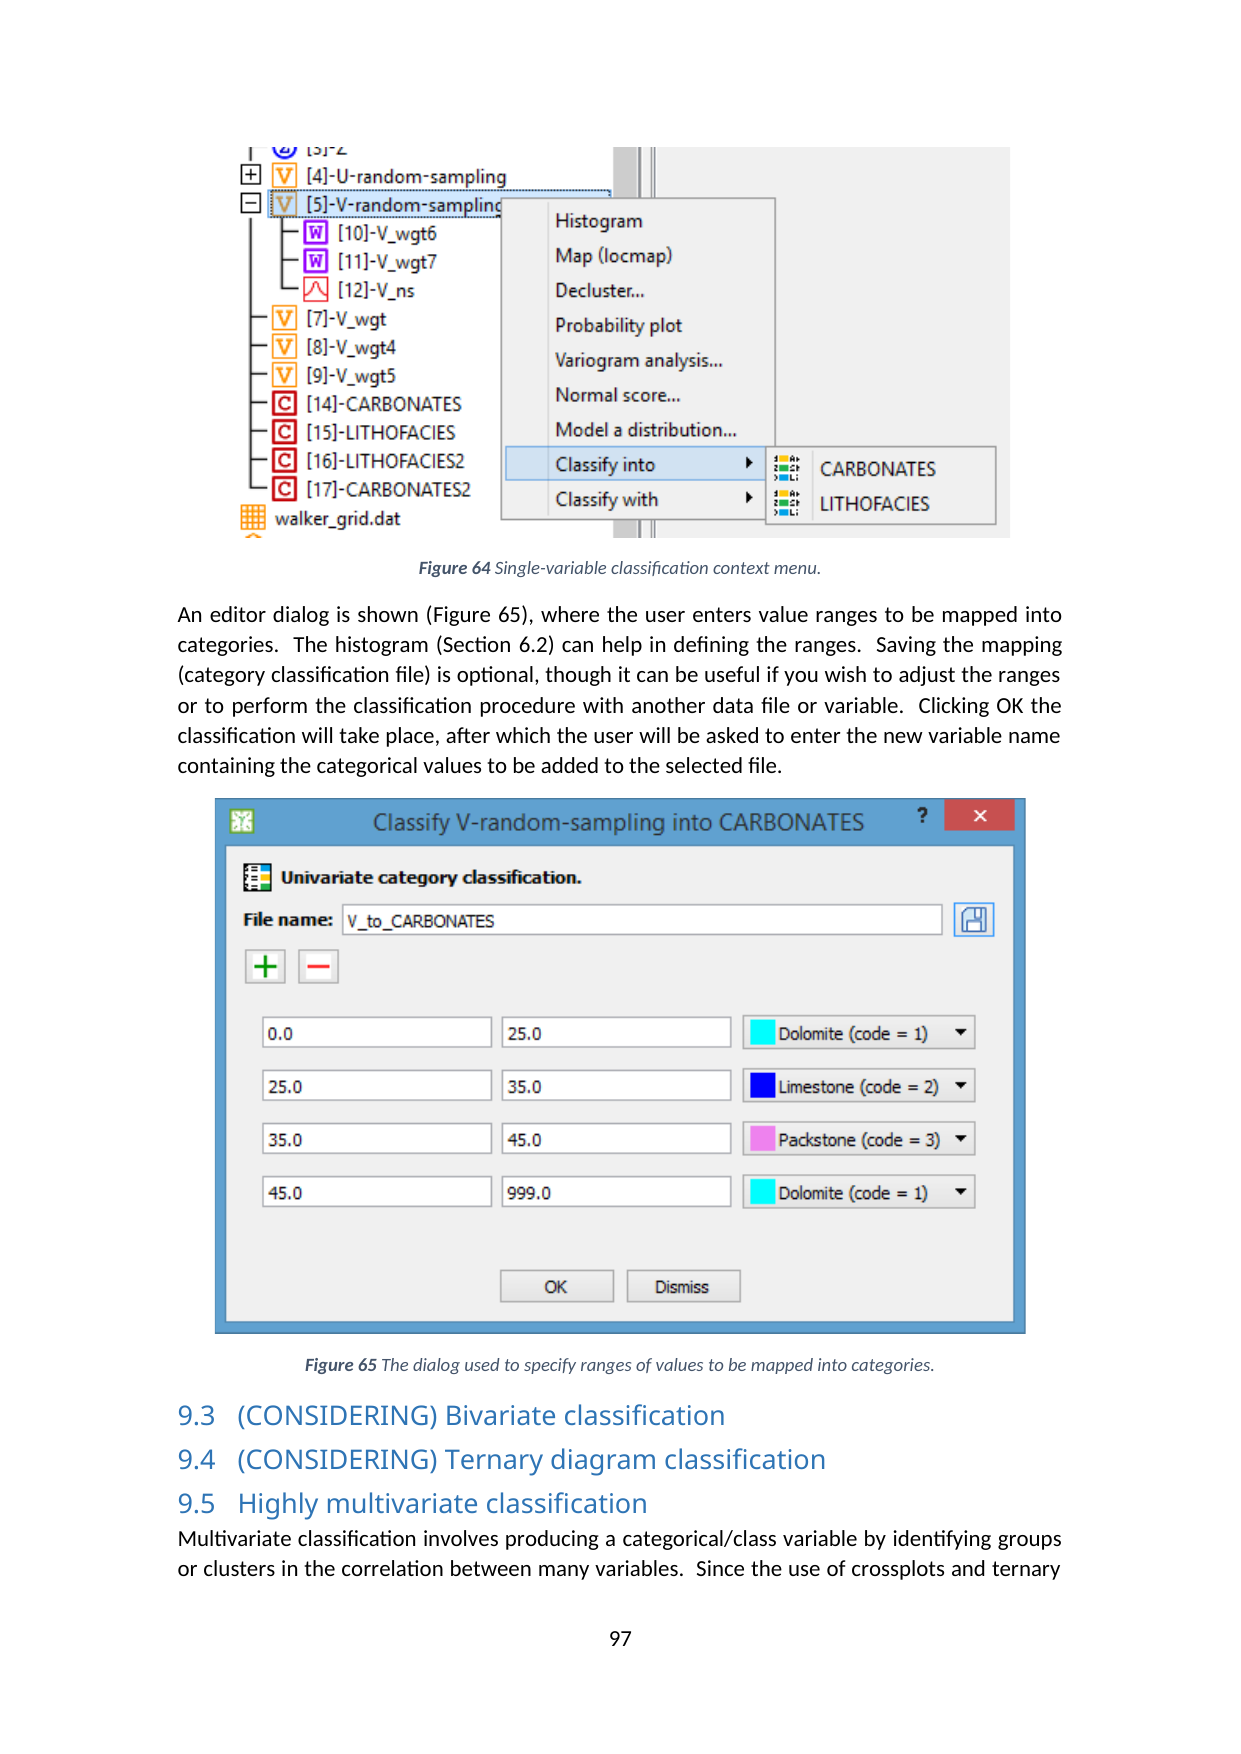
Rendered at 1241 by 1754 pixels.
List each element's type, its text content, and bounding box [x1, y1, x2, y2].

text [177, 1524, 1063, 1583]
picture [230, 147, 1011, 538]
text An editor dialog is shown (Figure 65), where the user enters value ranges to be mapped into categories. The histogram (Section 6.2) can help in defining the ranges. Saving the mapping (category classification file) is optional, though it can be useful if you wish to adjust the ranges or to perform the classification procedure with another data file or variable. Clicking OK the classification will take place, after which the user will be asked to enter the new variable name containing the categorical values to be added to the selected file. [177, 600, 1063, 779]
picture [214, 798, 1026, 1334]
text Figure 64 Single-variable classification context menu. [177, 556, 1063, 579]
text Figure 65 The dialog used to specify ranges of values to be mapped into categories. [177, 1353, 1063, 1376]
subtitle Highly multivariate classification [177, 1484, 1063, 1521]
subtitle (CONSIDERING) Ternary diagram classification [177, 1441, 1063, 1477]
subtitle (CONSIDERING) Bivariate classification [177, 1397, 1063, 1433]
